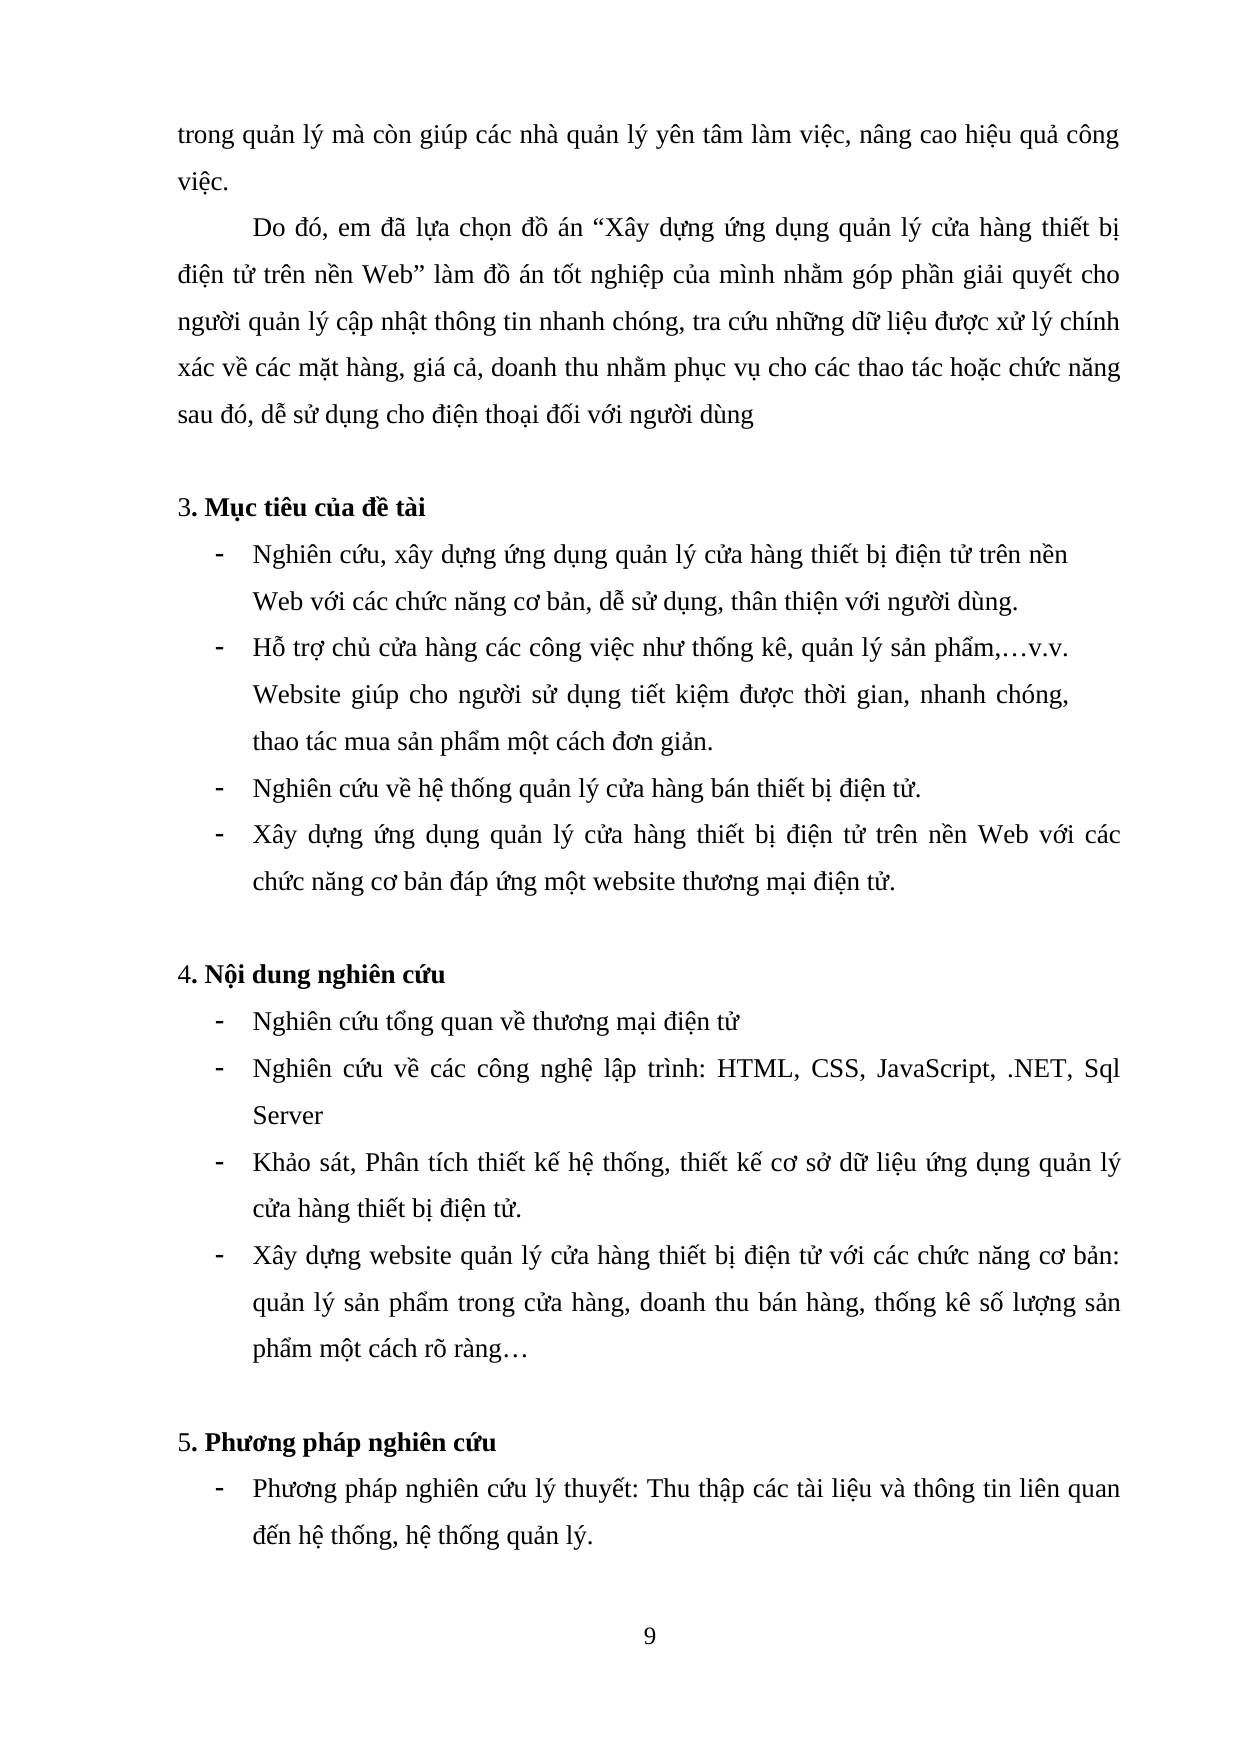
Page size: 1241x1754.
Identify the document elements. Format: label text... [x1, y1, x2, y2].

subtitle 3. Mục tiêu của đề tài [177, 491, 1122, 523]
subtitle 5. Phương pháp nghiên cứu [177, 1426, 1122, 1457]
list Nghiên cứu tổng quan về thương mại điện tử [215, 1005, 1122, 1037]
list Nghiên cứu về hệ thống quản lý cửa hàng bán thiết bị điện tử. [215, 772, 1122, 803]
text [177, 118, 1122, 196]
list Nghiên cứu về các công nghệ lập trình: HTML, CSS, JavaScript, .NET, Sql Server [215, 1052, 1122, 1130]
list Xây dựng ứng dụng quản lý cửa hàng thiết bị điện tử trên nền Web với các chức năng cơ bản đáp ứng một website thương mại điện tử. [215, 818, 1122, 896]
subtitle 4. Nội dung nghiên cứu [177, 959, 1122, 990]
text Do đó, em đã lựa chọn đồ án “Xây dựng ứng dụng quản lý cửa hàng thiết bị điện tử trên nền Web” làm đồ án tốt nghiệp của mình nhằm góp phần giải quyết cho người quản lý cập nhật thông tin nhanh chóng, tra cứu những dữ liệu được xử lý chính xác về các mặt hàng, giá cả, doanh thu nhằm phục vụ cho các thao tác hoặc chức năng sau đó, dễ sử dụng cho điện thoại đối với người dùng [177, 211, 1122, 429]
list Khảo sát, Phân tích thiết kế hệ thống, thiết kế cơ sở dữ liệu ứng dụng quản lý cửa hàng thiết bị điện tử. [215, 1146, 1122, 1223]
list Phương pháp nghiên cứu lý thuyết: Thu thập các tài liệu và thông tin liên quan đến hệ thống, hệ thống quản lý. [215, 1472, 1122, 1550]
list Xây dựng website quản lý cửa hàng thiết bị điện tử với các chức năng cơ bản: quản lý sản phẩm trong cửa hàng, doanh thu bán hàng, thống kê số lượng sản phẩm một cách rõ ràng… [215, 1239, 1122, 1364]
list Nghiên cứu, xây dựng ứng dụng quản lý cửa hàng thiết bị điện tử trên nền Web với các chức năng cơ bản, dễ sử dụng, thân thiện với người dùng. [215, 538, 1070, 616]
list Hỗ trợ chủ cửa hàng các công việc như thống kê, quản lý sản phẩm,…v.v. Website giúp cho người sử dụng tiết kiệm được thời gian, nhanh chóng, thao tác mua sản phẩm một cách đơn giản. [215, 632, 1070, 756]
